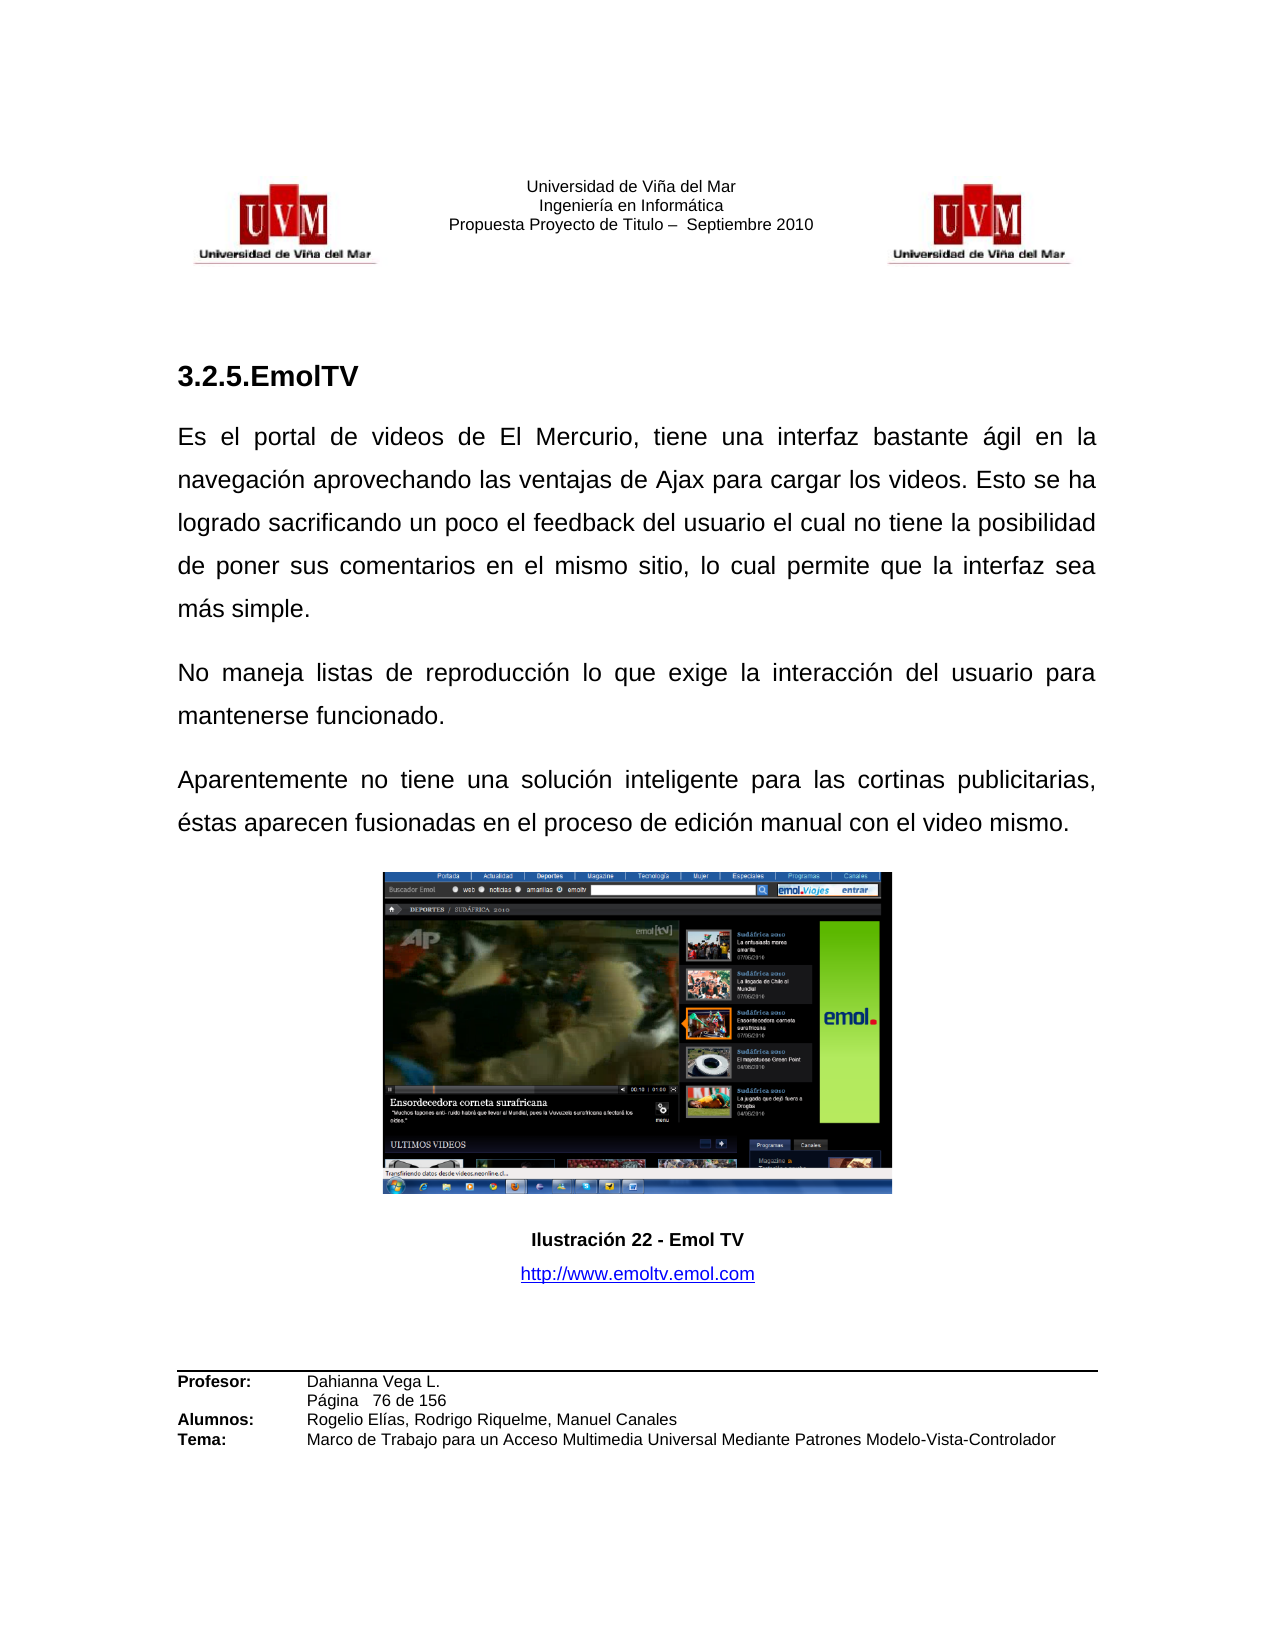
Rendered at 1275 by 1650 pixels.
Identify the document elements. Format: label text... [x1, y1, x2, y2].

text Aparentemente no tiene una solución inteligente para las cortinas publicitarias, éstas aparecen fusionadas en el proceso de edición manual con el video mismo. [177, 765, 1098, 837]
picture [871, 176, 1084, 267]
text http://www.emoltv.emol.com [177, 1263, 1098, 1284]
text Ilustración 22 - Emol TV [177, 1229, 1098, 1251]
picture [382, 872, 893, 1194]
subtitle 3.2.5.EmolTV [177, 359, 1098, 392]
text No maneja listas de reproducción lo que exige la interacción del usuario para mantenerse funcionado. [177, 658, 1098, 730]
text Es el portal de videos de El Mercurio, tiene una interfaz bastante ágil en la navegación aprovechando las ventajas de Ajax para cargar los videos. Esto se ha logrado sacrificando un poco el feedback del usuario el cual no tiene la posibilidad de poner sus comentarios en el mismo sitio, lo cual permite que la interfaz sea más simple. [177, 422, 1098, 623]
picture [177, 176, 390, 267]
